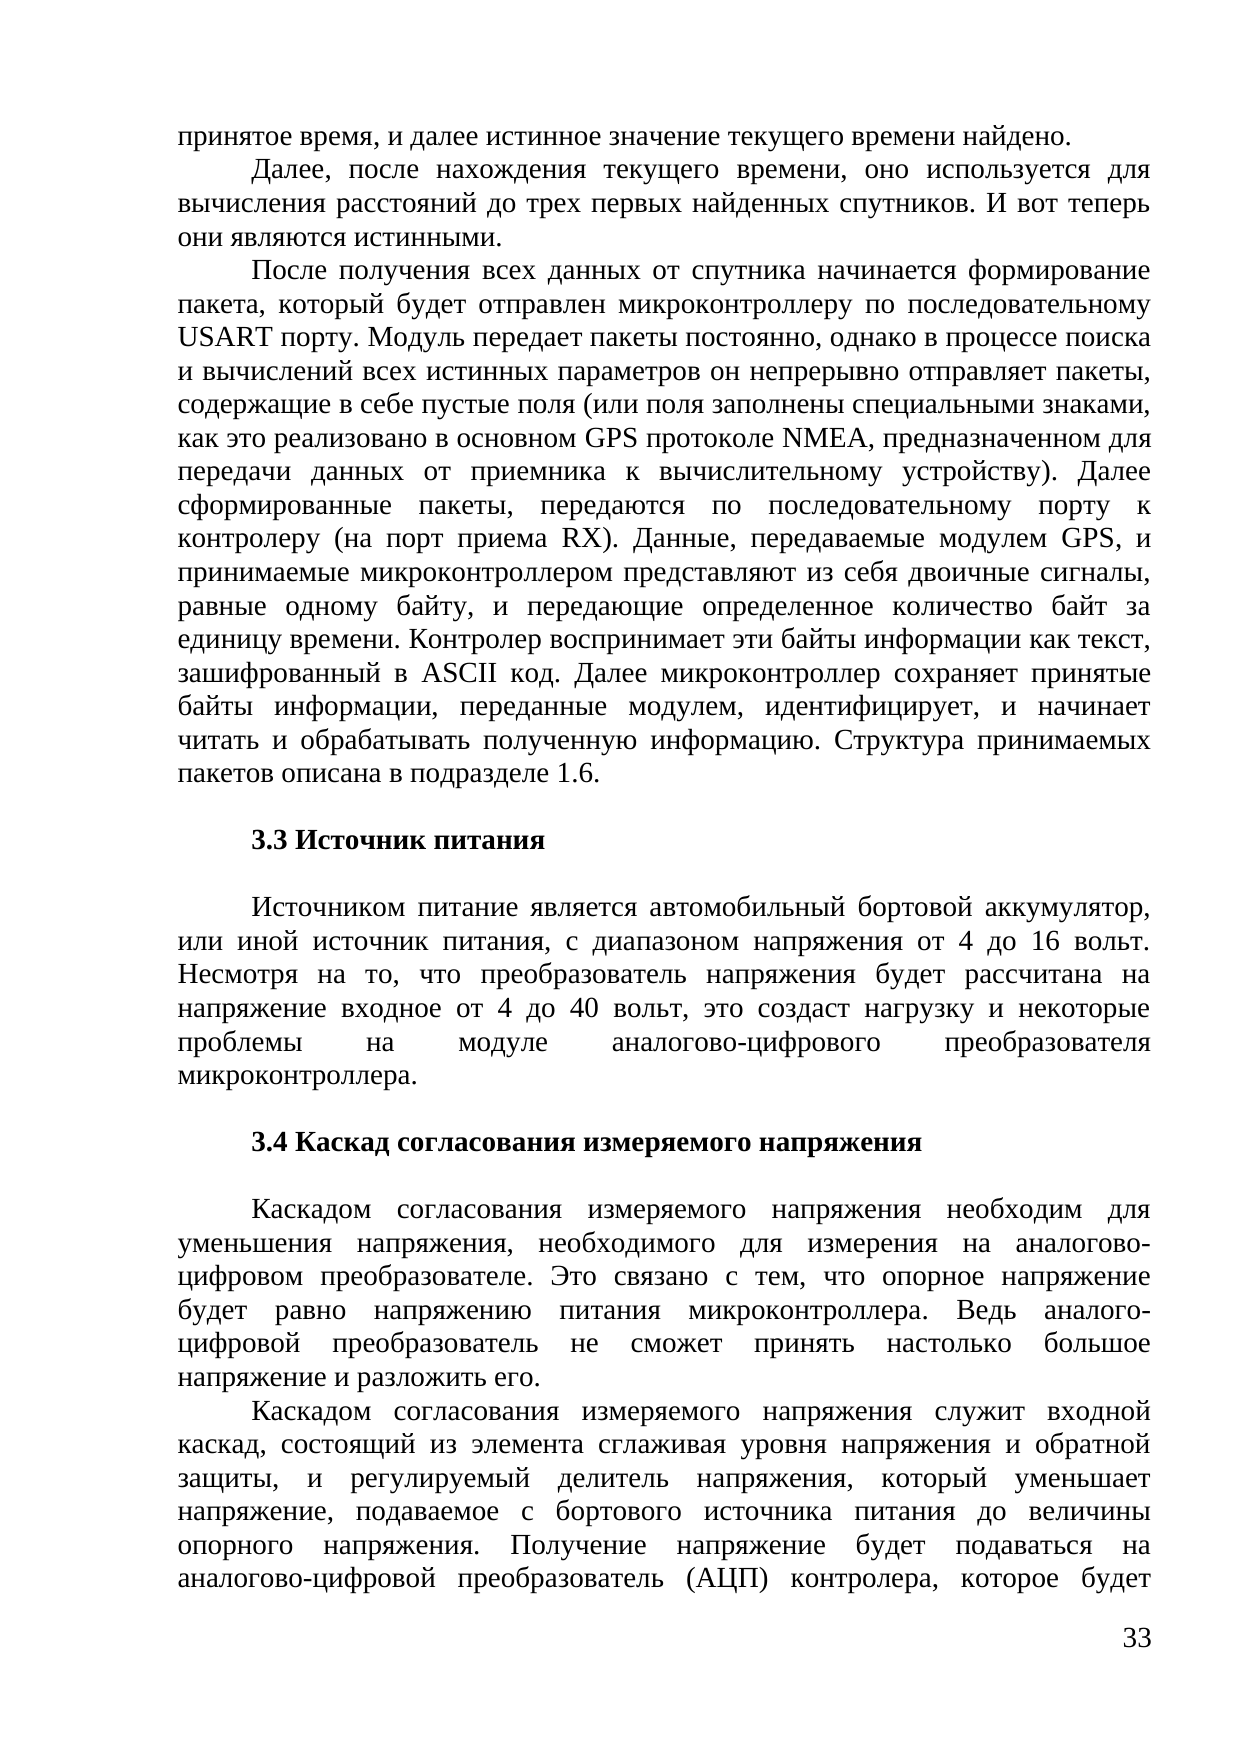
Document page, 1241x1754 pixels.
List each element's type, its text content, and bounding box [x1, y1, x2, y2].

list 3.4 Каскад согласования измеряемого напряжения [251, 1124, 1152, 1158]
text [177, 118, 1152, 152]
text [177, 1393, 1152, 1594]
list 3.3 Источник питания [251, 822, 1152, 856]
text После получения всех данных от спутника начинается формирование пакета, который будет отправлен микроконтроллеру по последовательному USART порту. Модуль передает пакеты постоянно, однако в процессе поиска и вычислений всех истинных параметров он непрерывно отправляет пакеты, содержащие в себе пустые поля (или поля заполнены специальными знаками, как это реализовано в основном GPS протоколе NMEA, предназначенном для передачи данных от приемника к вычислительному устройству). Далее сформированные пакеты, передаются по последовательному порту к контролеру (на порт приема RX). Данные, передаваемые модулем GPS, и принимаемые микроконтроллером представляют из себя двоичные сигналы, равные одному байту, и передающие определенное количество байт за единицу времени. Контролер воспринимает эти байты информации как текст, зашифрованный в ASCII код. Далее микроконтроллер сохраняет принятые байты информации, переданные модулем, идентифицирует, и начинает читать и обрабатывать полученную информацию. Структура принимаемых пакетов описана в подразделе 1.6. [177, 252, 1152, 789]
text Каскадом согласования измеряемого напряжения необходим для уменьшения напряжения, необходимого для измерения на аналогово-цифровом преобразователе. Это связано с тем, что опорное напряжение будет равно напряжению питания микроконтроллера. Ведь аналого-цифровой преобразователь не сможет принять настолько большое напряжение и разложить его. [177, 1191, 1152, 1393]
text Далее, после нахождения текущего времени, оно используется для вычисления расстояний до трех первых найденных спутников. И вот теперь они являются истинными. [177, 152, 1152, 252]
text Источником питание является автомобильный бортовой аккумулятор, или иной источник питания, с диапазоном напряжения от 4 до 16 вольт. Несмотря на то, что преобразователь напряжения будет рассчитана на напряжение входное от 4 до 40 вольт, это создаст нагрузку и некоторые проблемы на модуле аналогово-цифрового преобразователя микроконтроллера. [177, 889, 1152, 1091]
